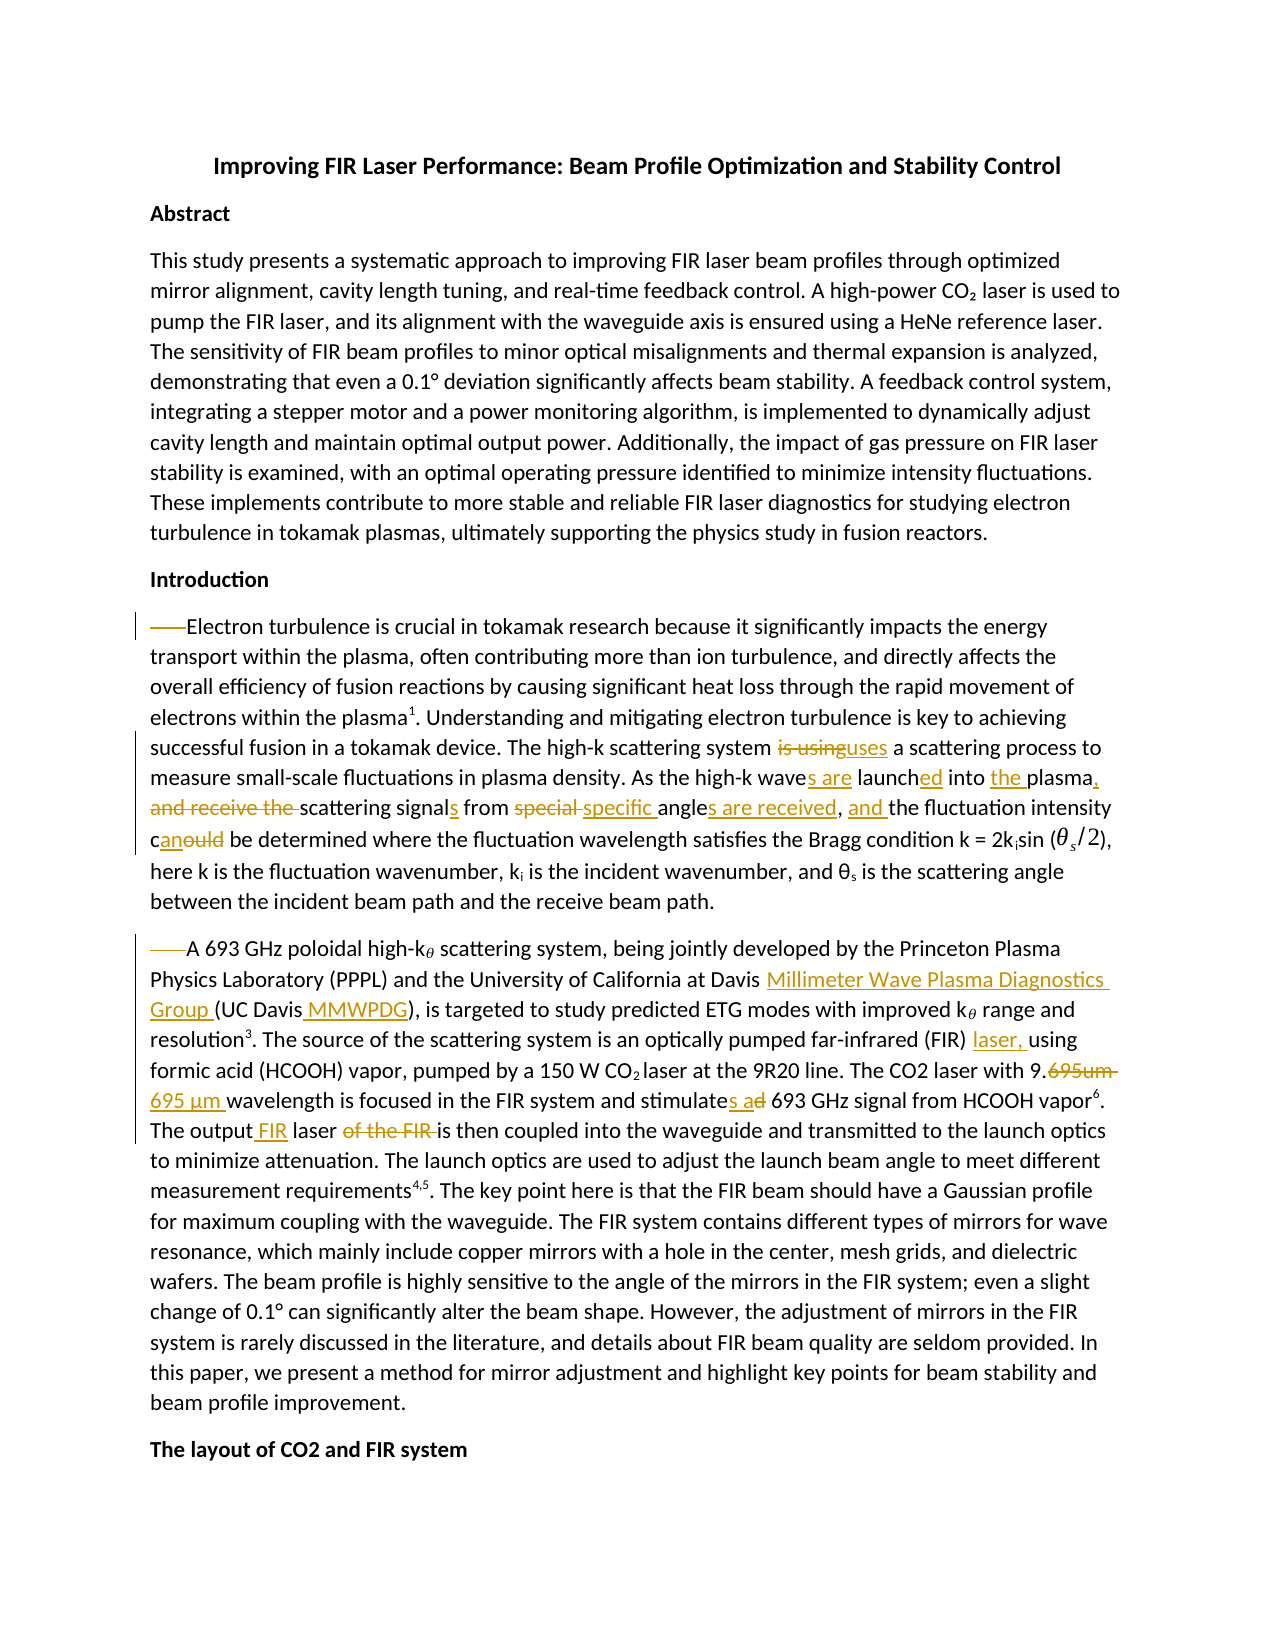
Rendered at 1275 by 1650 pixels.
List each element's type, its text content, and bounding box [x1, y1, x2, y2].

text Introduction [150, 565, 1125, 593]
text This study presents a systematic approach to improving FIR laser beam profiles through optimized mirror alignment, cavity length tuning, and real-time feedback control. A high-power CO₂ laser is used to pump the FIR laser, and its alignment with the waveguide axis is ensured using a HeNe reference laser. The sensitivity of FIR beam profiles to minor optical misalignments and thermal expansion is analyzed, demonstrating that even a 0.1° deviation significantly affects beam stability. A feedback control system, integrating a stepper motor and a power monitoring algorithm, is implemented to dynamically adjust cavity length and maintain optimal output power. Additionally, the impact of gas pressure on FIR laser stability is examined, with an optimal operating pressure identified to minimize intensity fluctuations. These implements contribute to more stable and reliable FIR laser diagnostics for studying electron turbulence in tokamak plasmas, ultimately supporting the physics study in fusion reactors. [150, 246, 1125, 546]
text The layout of CO2 and FIR system [150, 1435, 1125, 1463]
text Electron turbulence is crucial in tokamak research because it significantly impacts the energy transport within the plasma, often contributing more than ion turbulence, and directly affects the overall efficiency of fusion reactions by causing significant heat loss through the rapid movement of electrons within the plasma1. Understanding and mitigating electron turbulence is key to achieving successful fusion in a tokamak device. The high-k scattering system a scattering process to measure small-scale fluctuations in plasma density. As the high-k wave launch into plasma scattering signal from angle, the fluctuation intensity c be determined where the fluctuation wavelength satisfies the Bragg condition k = 2kisin (), here k is the fluctuation wavenumber, ki is the incident wavenumber, and θs is the scattering angle between the incident beam path and the receive beam path. [150, 612, 1125, 915]
text Improving FIR Laser Performance: Beam Profile Optimization and Stability Control [150, 150, 1125, 181]
text Abstract [150, 199, 1125, 228]
text A 693 GHz poloidal high-k𝜃 scattering system, being jointly developed by the Princeton Plasma Physics Laboratory (PPPL) and the University of California at Davis (UC Davis), is targeted to study predicted ETG modes with improved k𝜃 range and resolution3. The source of the scattering system is an optically pumped far-infrared (FIR) using formic acid (HCOOH) vapor, pumped by a 150 W CO2 laser at the 9R20 line. The CO2 laser with 9.wavelength is focused in the FIR system and stimulate 693 GHz signal from HCOOH vapor6. The output laser is then coupled into the waveguide and transmitted to the launch optics to minimize attenuation. The launch optics are used to adjust the launch beam angle to meet different measurement requirements4,5. The key point here is that the FIR beam should have a Gaussian profile for maximum coupling with the waveguide. The FIR system contains different types of mirrors for wave resonance, which mainly include copper mirrors with a hole in the center, mesh grids, and dielectric wafers. The beam profile is highly sensitive to the angle of the mirrors in the FIR system; even a slight change of 0.1° can significantly alter the beam shape. However, the adjustment of mirrors in the FIR system is rarely discussed in the literature, and details about FIR beam quality are seldom provided. In this paper, we present a method for mirror adjustment and highlight key points for beam stability and beam profile improvement. [150, 934, 1125, 1416]
